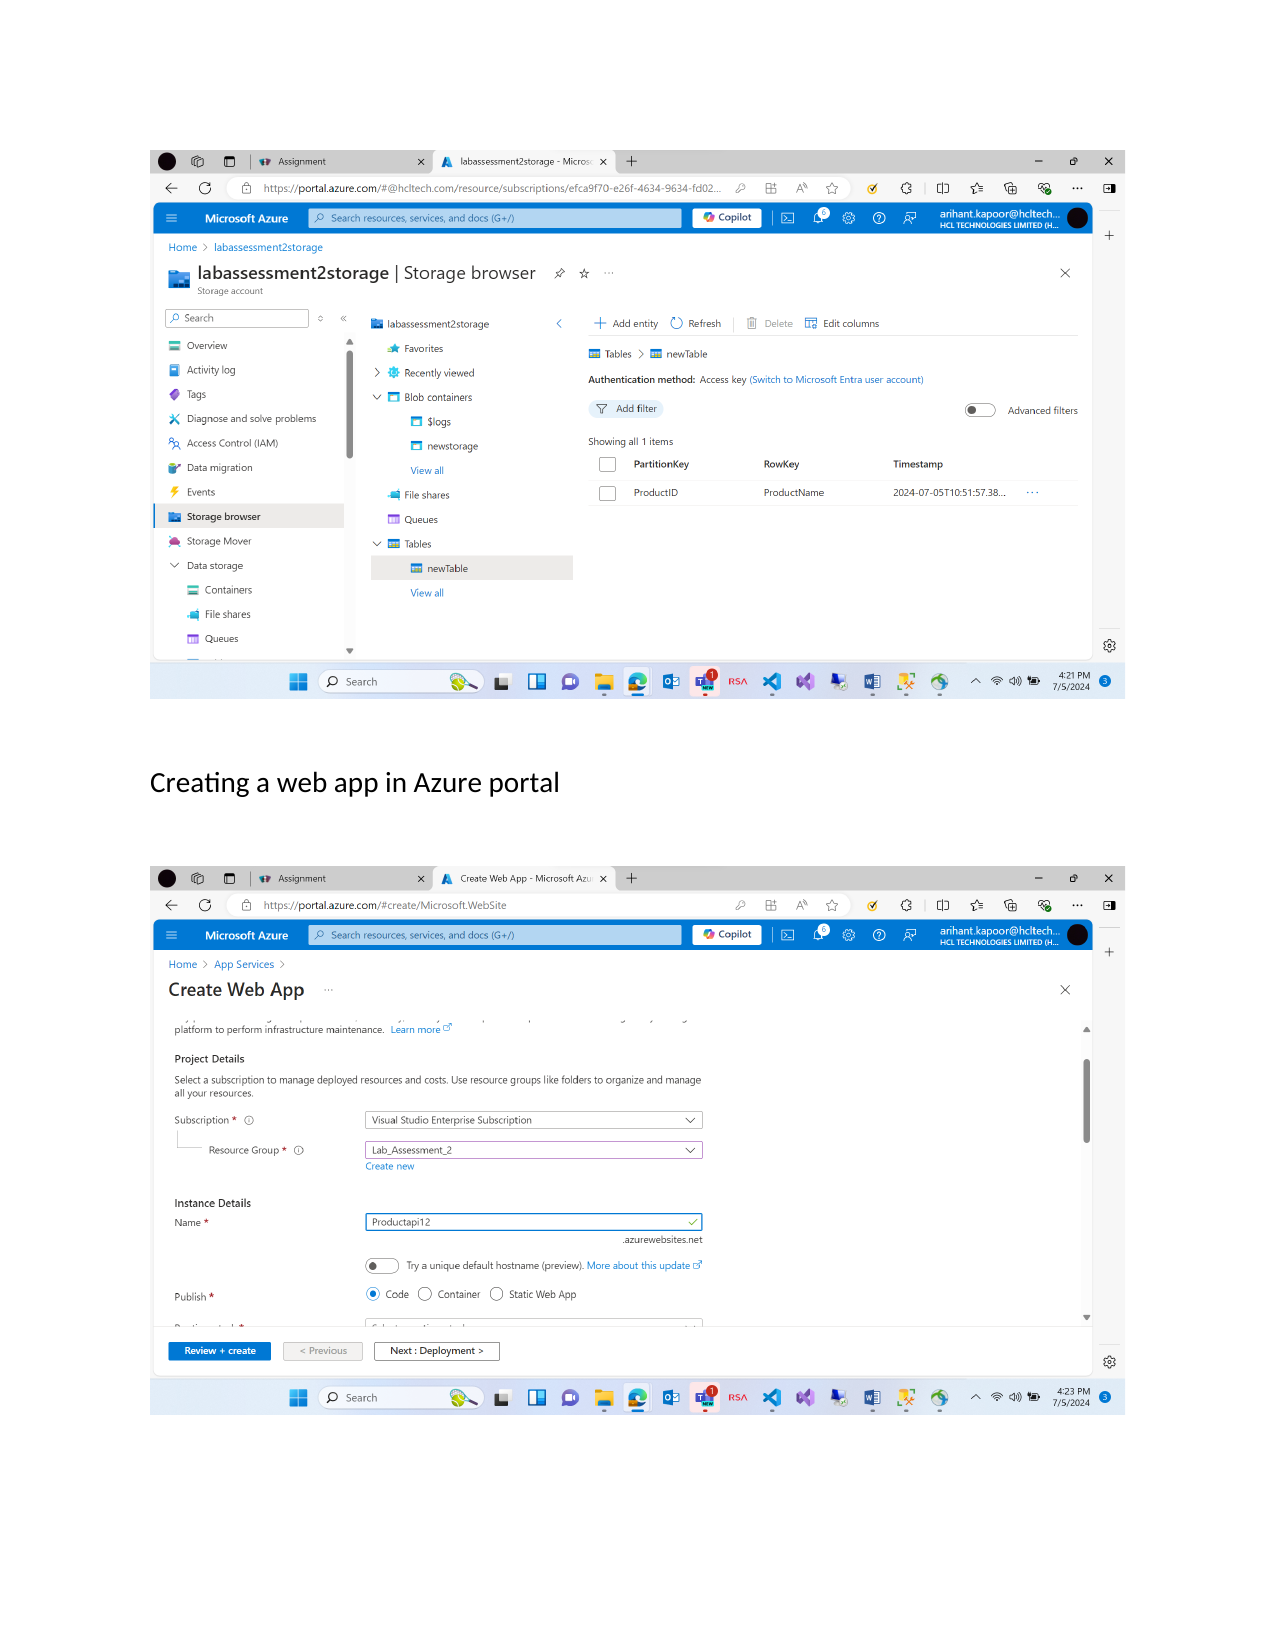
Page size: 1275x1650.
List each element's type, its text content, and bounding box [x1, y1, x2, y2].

picture [150, 150, 1125, 699]
text Creating a web app in Azure portal [150, 764, 1125, 800]
picture [150, 866, 1125, 1415]
